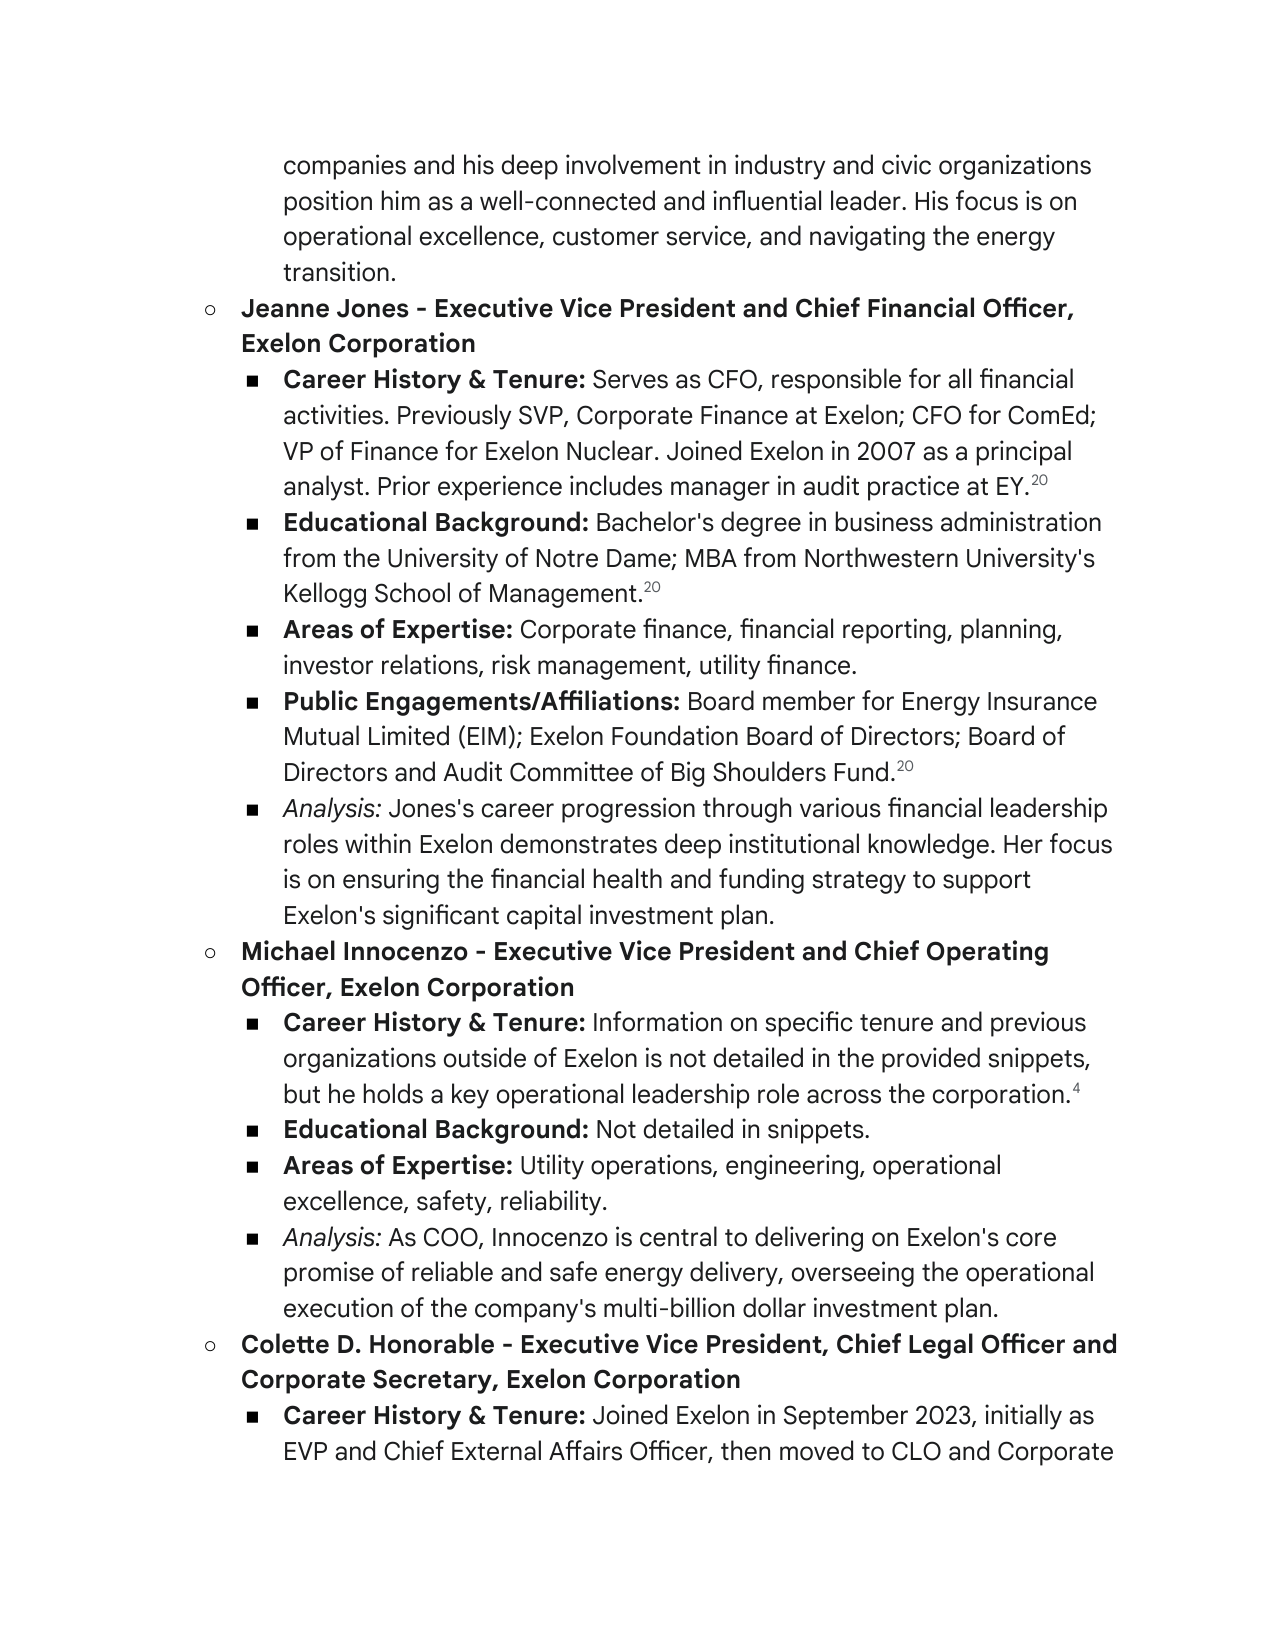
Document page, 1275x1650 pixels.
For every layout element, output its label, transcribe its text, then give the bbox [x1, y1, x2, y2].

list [245, 150, 1125, 288]
list Areas of Expertise: Corporate finance, financial reporting, planning, investor relations, risk management, utility finance. [245, 614, 1125, 682]
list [245, 1401, 1125, 1468]
list Career History & Tenure: Serves as CFO, responsible for all financial activities. Previously SVP, Corporate Finance at Exelon; CFO for ComEd; VP of Finance for Exelon Nuclear. Joined Exelon in 2007 as a principal analyst. Prior experience includes manager in audit practice at EY.20 [245, 364, 1125, 503]
list Educational Background: Not detailed in snippets. [245, 1115, 1125, 1146]
list Public Engagements/Affiliations: Board member for Energy Insurance Mutual Limited (EIM); Exelon Foundation Board of Directors; Board of Directors and Audit Committee of Big Shoulders Fund.20 [245, 686, 1125, 789]
list Career History & Tenure: Information on specific tenure and previous organizations outside of Exelon is not detailed in the provided snippets, but he holds a key operational leadership role across the corporation.4 [245, 1007, 1125, 1110]
list Jeanne Jones - Executive Vice President and Chief Financial Officer, Exelon Corporation [203, 293, 1125, 360]
list Michael Innocenzo - Executive Vice President and Chief Operating Officer, Exelon Corporation [203, 936, 1125, 1003]
list Educational Background: Bachelor's degree in business administration from the University of Notre Dame; MBA from Northwestern University's Kellogg School of Management.20 [245, 507, 1125, 610]
list Areas of Expertise: Utility operations, engineering, operational excellence, safety, reliability. [245, 1150, 1125, 1217]
list Analysis: As COO, Innocenzo is central to delivering on Exelon's core promise of reliable and safe energy delivery, overseeing the operational execution of the company's multi-billion dollar investment plan. [245, 1222, 1125, 1325]
list Colette D. Honorable - Executive Vice President, Chief Legal Officer and Corporate Secretary, Exelon Corporation [203, 1329, 1125, 1396]
list Analysis: Jones's career progression through various financial leadership roles within Exelon demonstrates deep institutional knowledge. Her focus is on ensuring the financial health and funding strategy to support Exelon's significant capital investment plan. [245, 793, 1125, 932]
